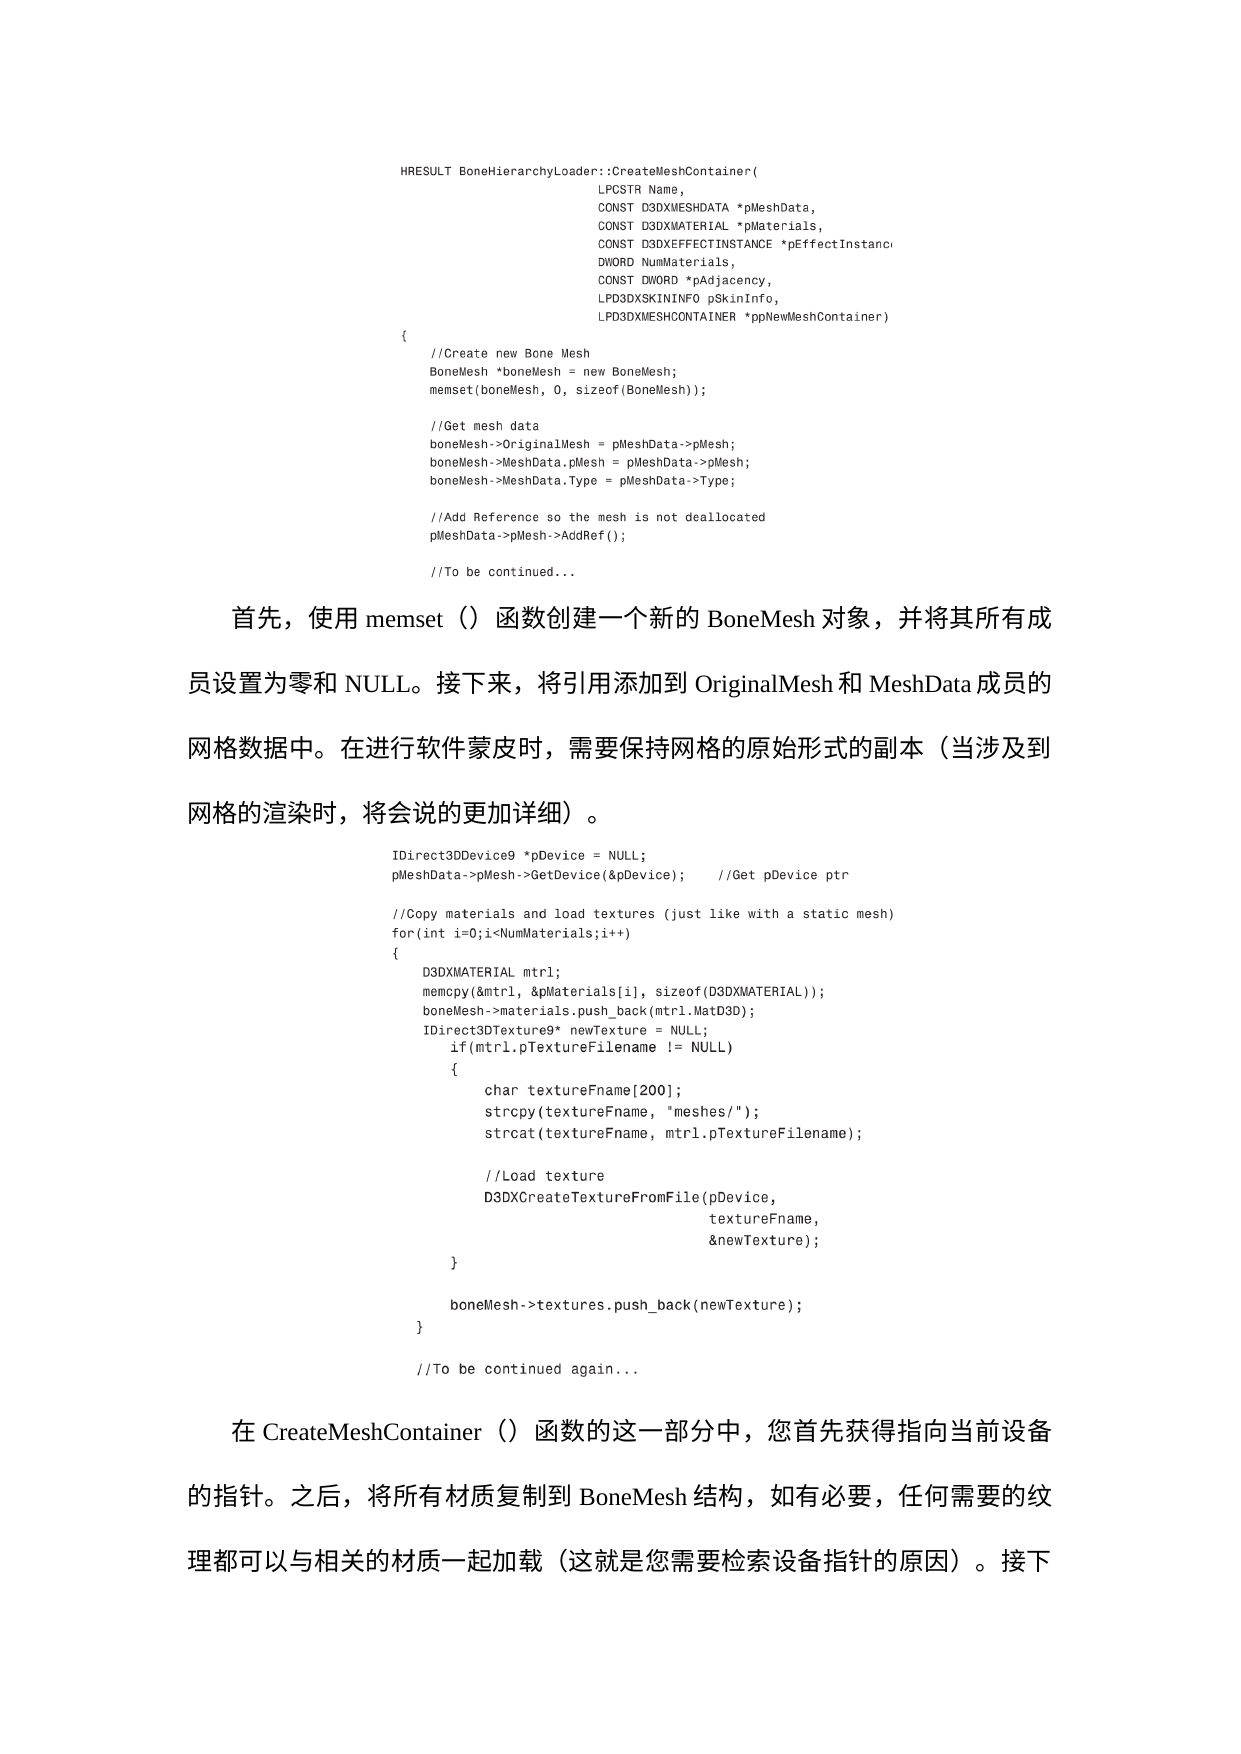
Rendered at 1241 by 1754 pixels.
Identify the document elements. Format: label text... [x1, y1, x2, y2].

picture [391, 162, 893, 579]
picture [388, 844, 896, 1037]
picture [410, 1039, 874, 1379]
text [187, 1397, 1053, 1592]
text 首先，使用memset（）函数创建一个新的BoneMesh对象，并将其所有成员设置为零和NULL。接下来，将引用添加到OriginalMesh和MeshData成员的网格数据中。在进行软件蒙皮时，需要保持网格的原始形式的副本（当涉及到网格的渲染时，将会说的更加详细）。 [187, 584, 1053, 844]
